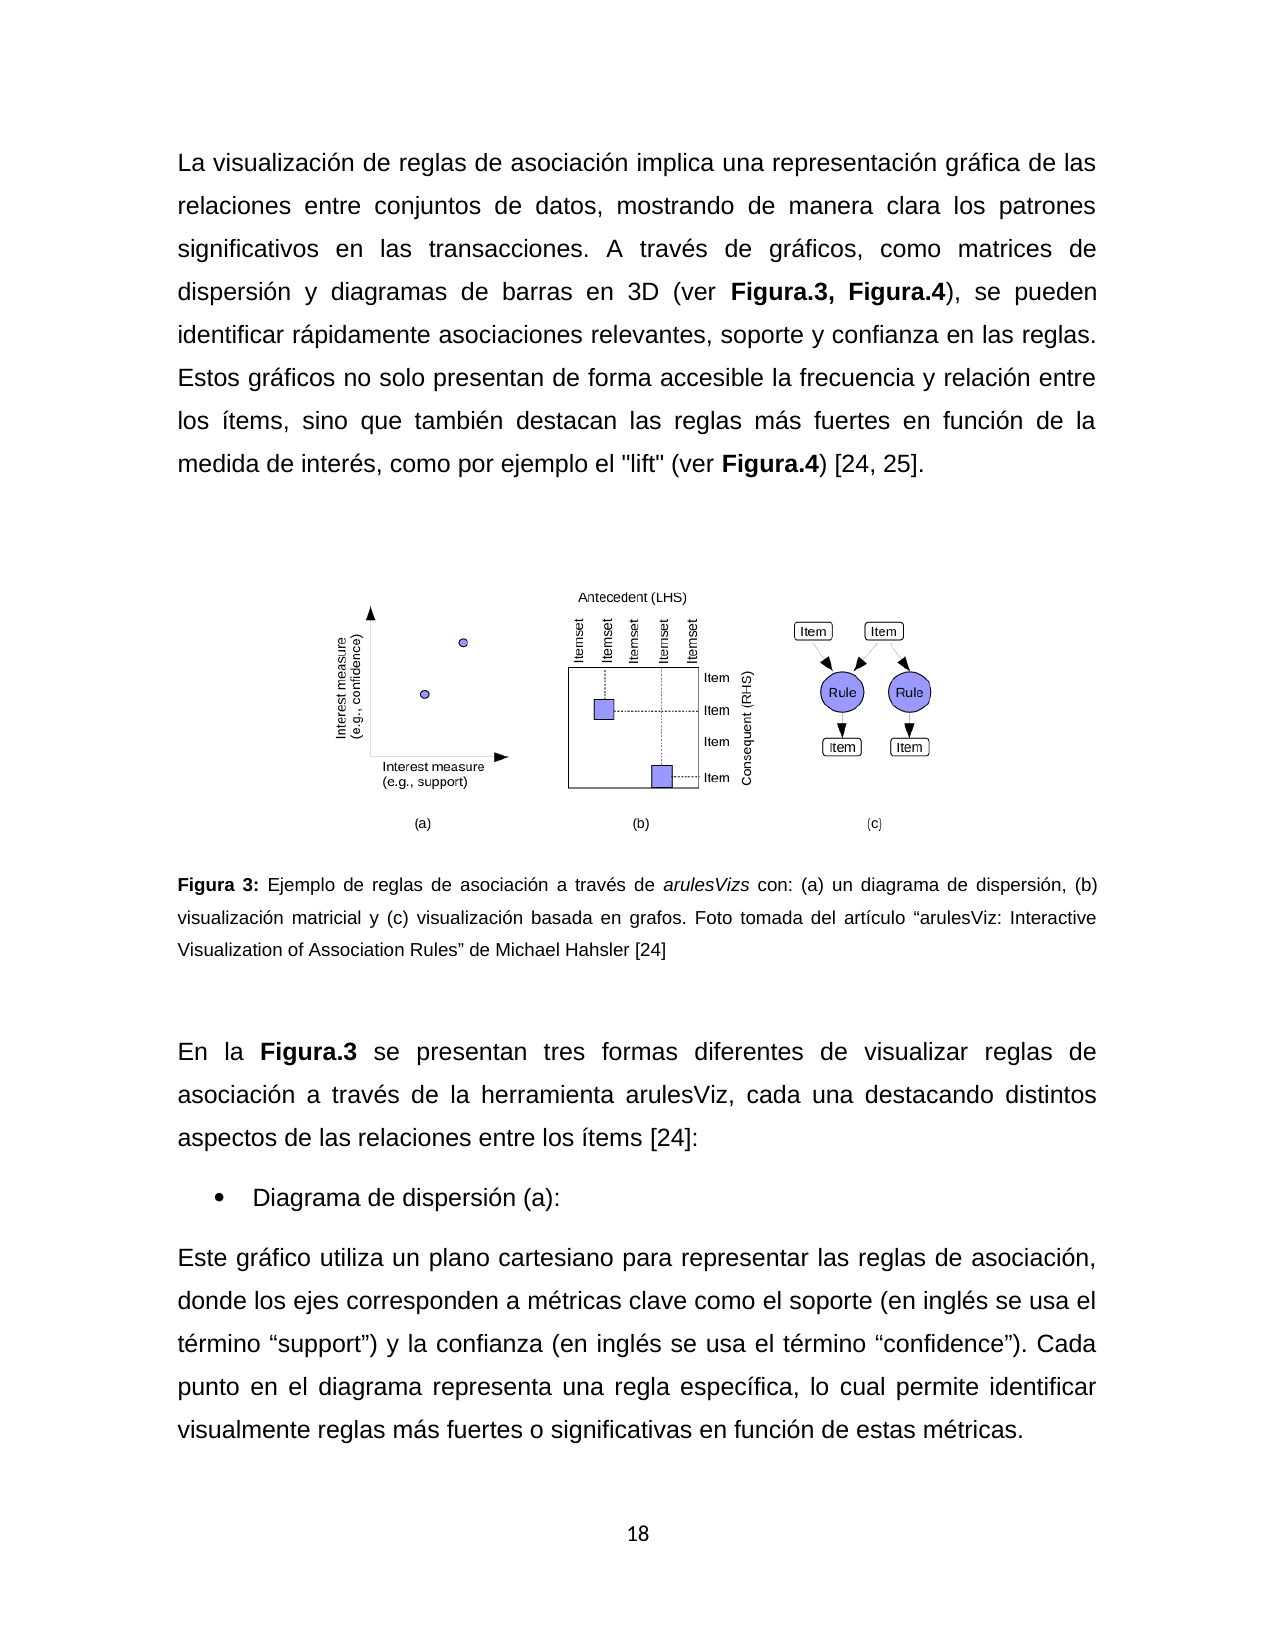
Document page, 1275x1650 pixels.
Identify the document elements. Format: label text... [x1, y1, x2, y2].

text En la Figura.3 se presentan tres formas diferentes de visualizar reglas de asociación a través de la herramienta arulesViz, cada una destacando distintos aspectos de las relaciones entre los ítems [24]: [177, 1037, 1098, 1152]
list Diagrama de dispersión (a): [215, 1183, 1098, 1212]
text Figura 3: Ejemplo de reglas de asociación a través de arulesVizs con: (a) un diagrama de dispersión, (b) visualización matricial y (c) visualización basada en grafos. Foto tomada del artículo “arulesViz: Interactive Visualization of Association Rules” de Michael Hahsler [24] [177, 874, 1098, 960]
picture [285, 569, 990, 844]
text Este gráfico utiliza un plano cartesiano para representar las reglas de asociación, donde los ejes corresponden a métricas clave como el soporte (en inglés se usa el término “support”) y la confianza (en inglés se usa el término “confidence”). Cada punto en el diagrama representa una regla específica, lo cual permite identificar visualmente reglas más fuertes o significativas en función de estas métricas. [177, 1243, 1098, 1444]
text La visualización de reglas de asociación implica una representación gráfica de las relaciones entre conjuntos de datos, mostrando de manera clara los patrones significativos en las transacciones. A través de gráficos, como matrices de dispersión y diagramas de barras en 3D (ver Figura.3, Figura.4), se pueden identificar rápidamente asociaciones relevantes, soporte y confianza en las reglas. Estos gráficos no solo presentan de forma accesible la frecuencia y relación entre los ítems, sino que también destacan las reglas más fuertes en función de la medida de interés, como por ejemplo el "lift" (ver Figura.4) [24, 25]. [177, 148, 1098, 478]
